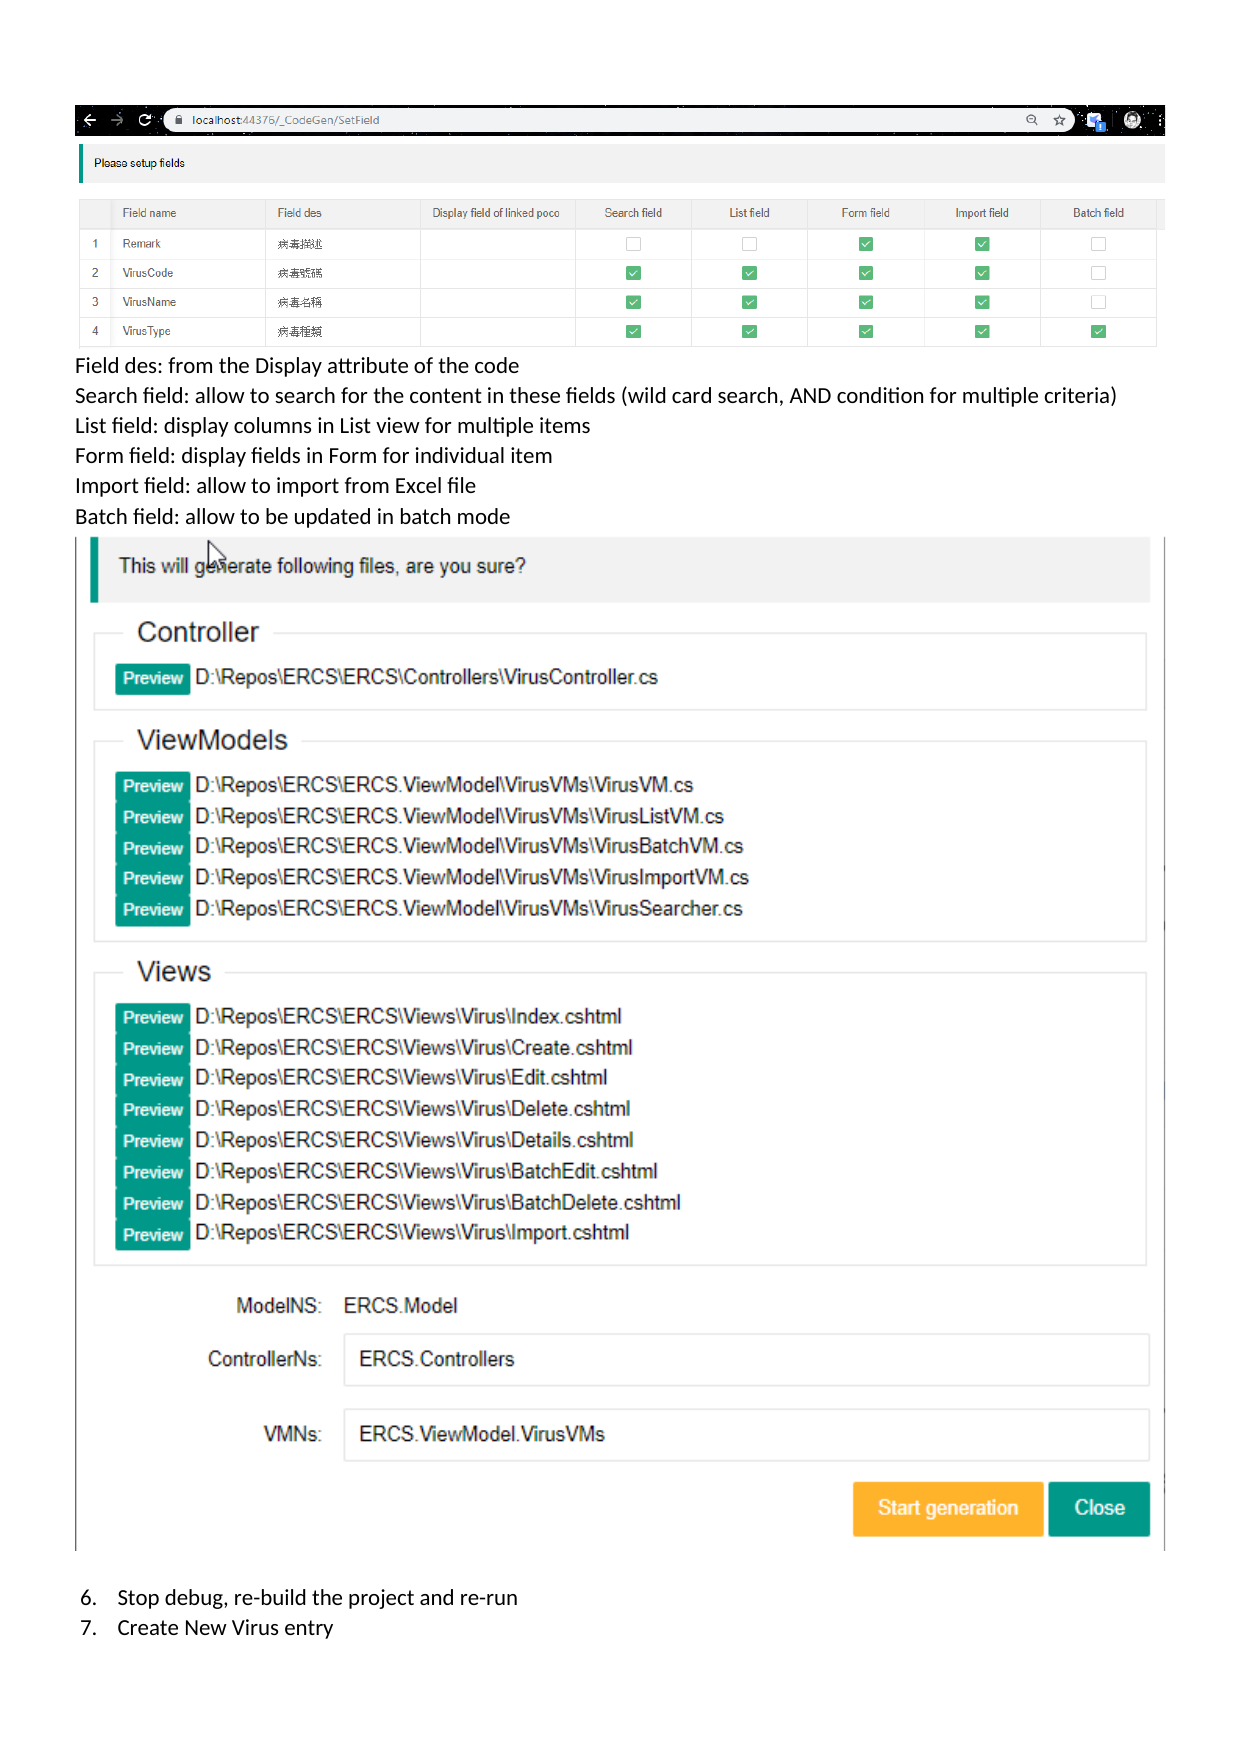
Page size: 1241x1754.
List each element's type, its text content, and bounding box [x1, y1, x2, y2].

list Search field: allow to search for the content in these fields (wild card search, AND condition for multiple criteria) [75, 381, 1165, 409]
list Form field: display fields in Form for individual item [75, 441, 1165, 469]
list List field: display columns in List view for multiple items [75, 411, 1165, 439]
list Field des: from the Display attribute of the code [75, 351, 1165, 379]
list Batch field: allow to be updated in batch mode [75, 502, 1165, 530]
list Import field: allow to import from Excel file [75, 472, 1165, 500]
list Create New Virus entry [80, 1613, 1165, 1641]
list Stop debug, re-build the project and re-run [80, 1583, 1165, 1611]
picture [75, 532, 1166, 1551]
picture [75, 105, 1166, 349]
